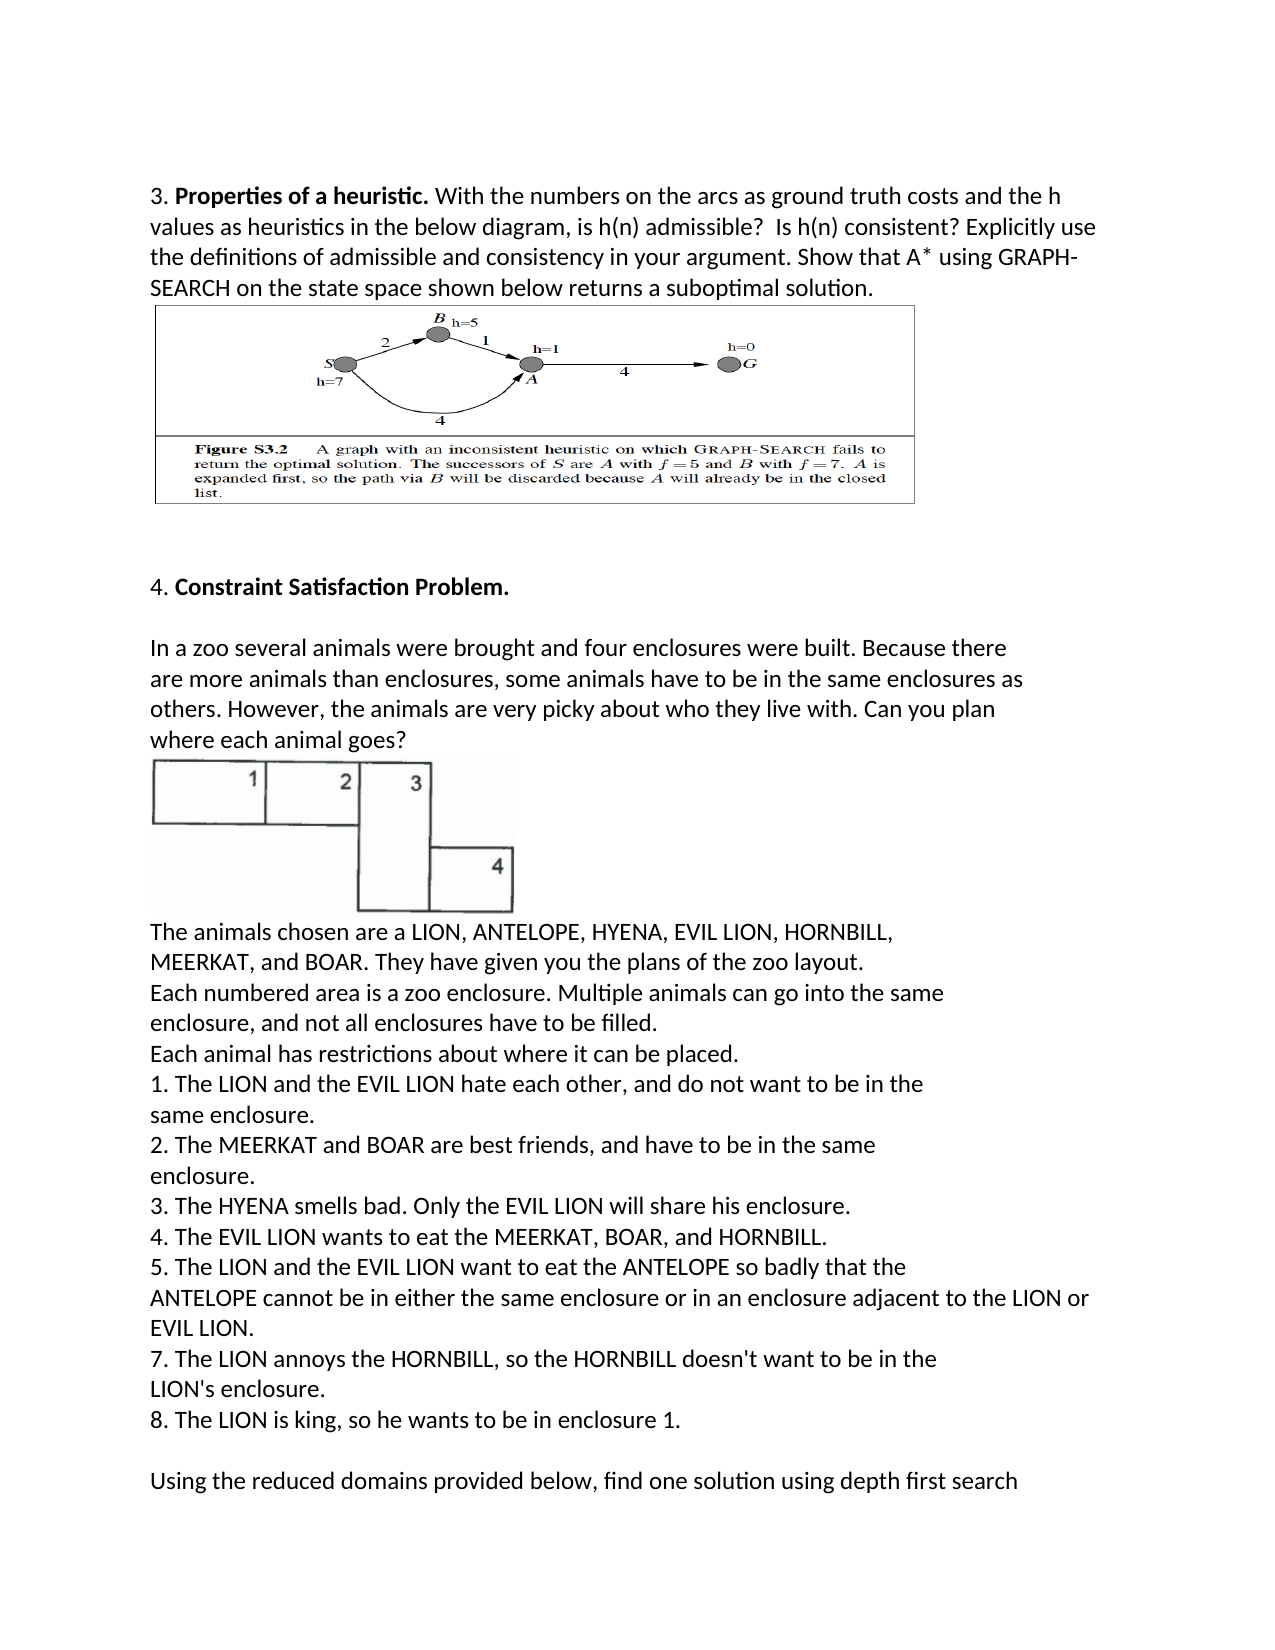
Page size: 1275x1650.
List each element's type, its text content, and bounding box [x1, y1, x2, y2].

text In a zoo several animals were brought and four enclosures were built. Because there [150, 632, 1125, 663]
picture [150, 754, 515, 916]
text The animals chosen are a LION, ANTELOPE, HYENA, EVIL LION, HORNBILL, [150, 916, 1125, 946]
text Each numbered area is a zoo enclosure. Multiple animals can go into the same [150, 977, 1125, 1007]
picture [150, 302, 928, 511]
text 5. The LION and the EVIL LION want to eat the ANTELOPE so badly that the [150, 1251, 1125, 1282]
text same enclosure. [150, 1099, 1125, 1129]
text 3. The HYENA smells bad. Only the EVIL LION will share his enclosure. [150, 1190, 1125, 1221]
text 7. The LION annoys the HORNBILL, so the HORNBILL doesn't want to be in the [150, 1343, 1125, 1373]
text enclosure, and not all enclosures have to be filled. [150, 1007, 1125, 1038]
text others. However, the animals are very picky about who they live with. Can you plan [150, 693, 1125, 724]
text Each animal has restrictions about where it can be placed. [150, 1038, 1125, 1068]
text 4. Constraint Satisfaction Problem. [150, 571, 1125, 602]
text 8. The LION is king, so he wants to be in enclosure 1. [150, 1404, 1125, 1434]
text Using the reduced domains provided below, find one solution using depth first search [150, 1465, 1125, 1496]
text where each animal goes? [150, 724, 1125, 754]
text are more animals than enclosures, some animals have to be in the same enclosures as [150, 663, 1125, 693]
text MEERKAT, and BOAR. They have given you the plans of the zoo layout. [150, 946, 1125, 977]
text enclosure. [150, 1160, 1125, 1190]
text 4. The EVIL LION wants to eat the MEERKAT, BOAR, and HORNBILL. [150, 1221, 1125, 1251]
text 2. The MEERKAT and BOAR are best friends, and have to be in the same [150, 1129, 1125, 1160]
text LION's enclosure. [150, 1373, 1125, 1404]
text ANTELOPE cannot be in either the same enclosure or in an enclosure adjacent to the LION or EVIL LION. [150, 1282, 1125, 1343]
text 1. The LION and the EVIL LION hate each other, and do not want to be in the [150, 1068, 1125, 1099]
